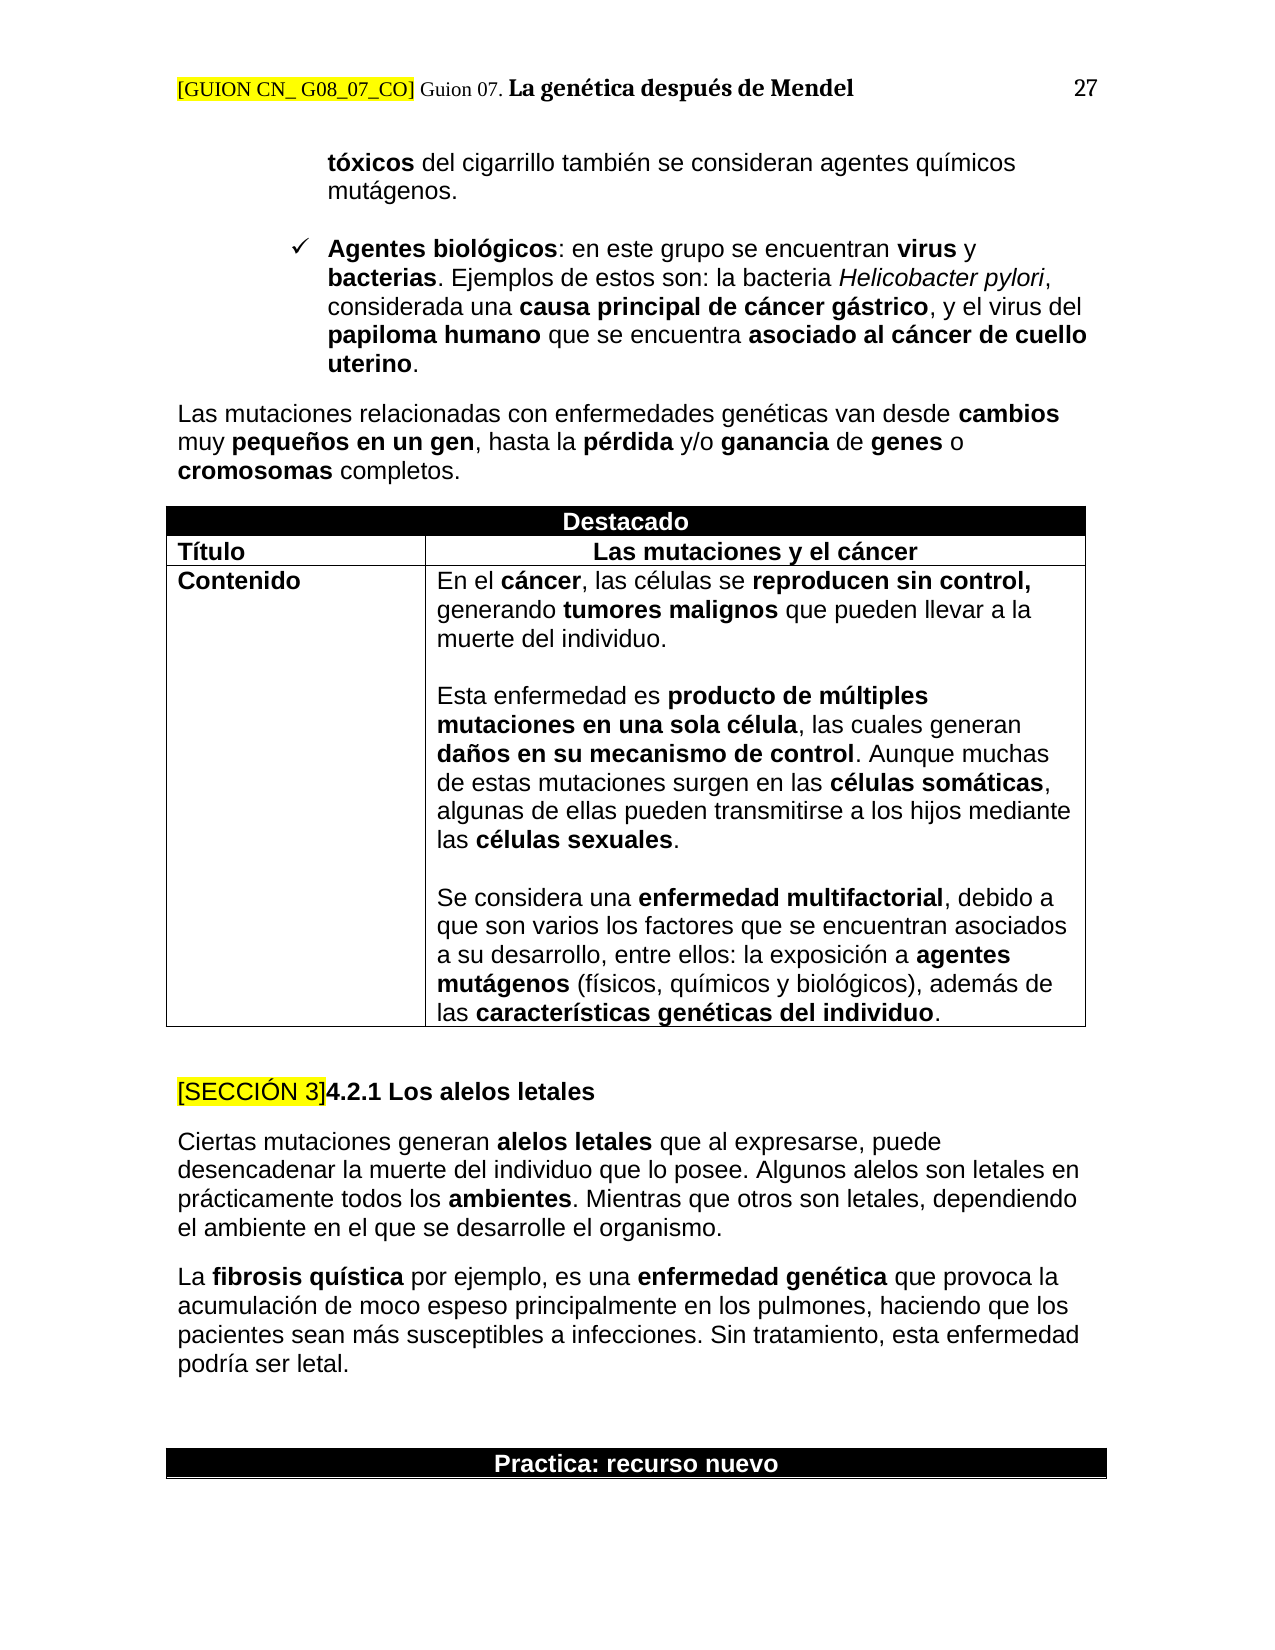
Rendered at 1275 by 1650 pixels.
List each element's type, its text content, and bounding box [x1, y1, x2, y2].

text Las mutaciones relacionadas con enfermedades genéticas van desde cambios muy pequeños en un gen, hasta la pérdida y/o ganancia de genes o cromosomas completos. [177, 398, 1098, 485]
text [SECCIÓN 3]4.2.1 Los alelos letales [326, 1077, 1098, 1106]
table_cell Las mutaciones y el cáncer [426, 536, 1085, 565]
table_header Destacado [167, 507, 1085, 535]
list Agentes biológicos: en este grupo se encuentran virus y bacterias. Ejemplos de estos son: la bacteria Helicobacter pylori, considerada una causa principal de cáncer gástrico, y el virus del papiloma humano que se encuentra asociado al cáncer de cuello uterino. [290, 234, 1098, 378]
table_cell Título [167, 536, 425, 565]
table_header Practica: recurso nuevo [167, 1449, 1106, 1477]
text Ciertas mutaciones generan alelos letales que al expresarse, puede desencadenar la muerte del individuo que lo posee. Algunos alelos son letales en prácticamente todos los ambientes. Mientras que otros son letales, dependiendo el ambiente en el que se desarrolle el organismo. [177, 1126, 1098, 1241]
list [290, 148, 1098, 205]
table_cell En el cáncer, las células se reproducen sin control, generando tumores malignos que pueden llevar a la muerte del individuo. Esta enfermedad es producto de múltiples mutaciones en una sola célula, las cuales generan daños en su mecanismo de control. Aunque muchas de estas mutaciones surgen en las células somáticas, algunas de ellas pueden transmitirse a los hijos mediante las células sexuales. Se considera una enfermedad multifactorial, debido a que son varios los factores que se encuentran asociados a su desarrollo, entre ellos: la exposición a agentes mutágenos (físicos, químicos y biológicos), además de las características genéticas del individuo. [426, 566, 1085, 1026]
table_cell Contenido [167, 566, 425, 1026]
text La fibrosis quística por ejemplo, es una enfermedad genética que provoca la acumulación de moco espeso principalmente en los pulmones, haciendo que los pacientes sean más susceptibles a infecciones. Sin tratamiento, esta enfermedad podría ser letal. [177, 1262, 1098, 1377]
